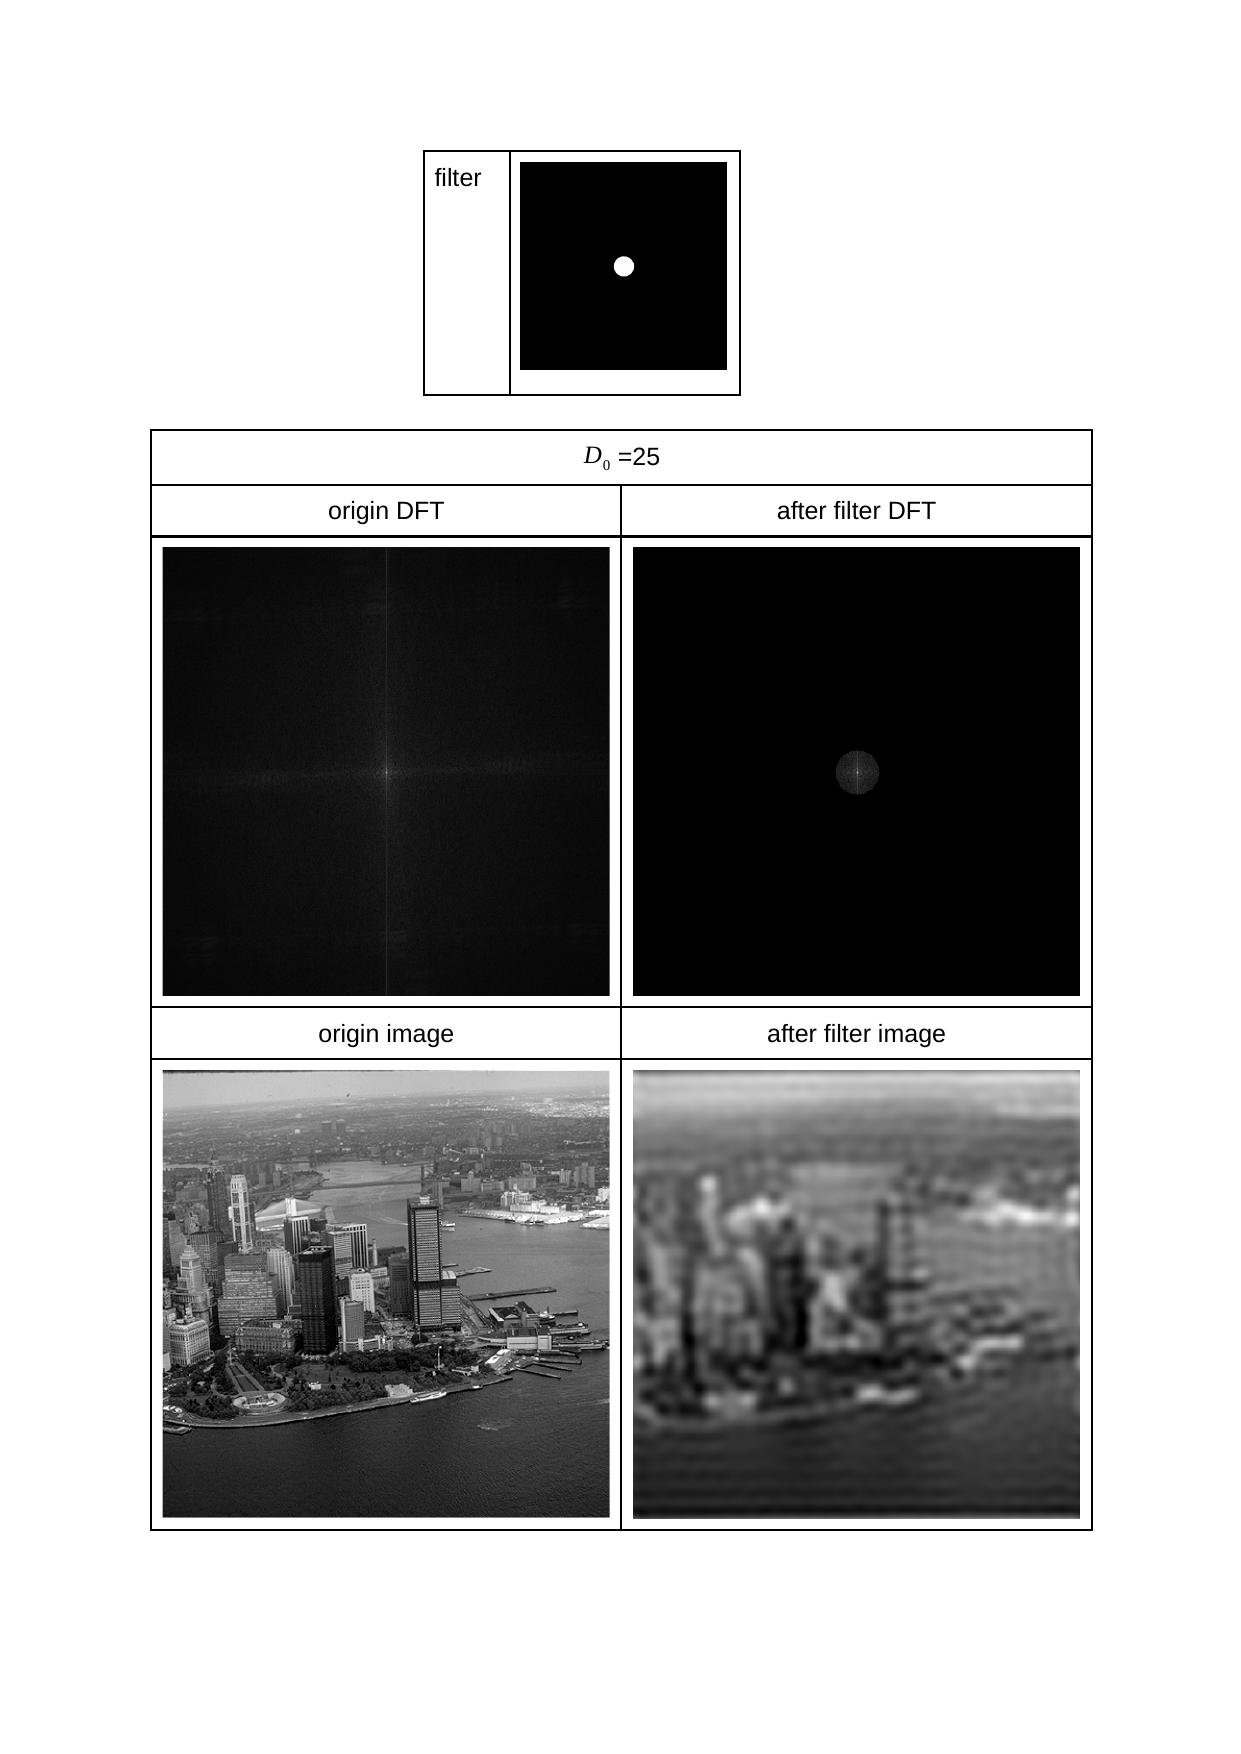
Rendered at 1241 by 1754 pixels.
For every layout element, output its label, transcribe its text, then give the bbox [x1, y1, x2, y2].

table_cell after filter DFT [622, 486, 1091, 535]
table_cell [622, 1060, 1091, 1529]
picture [633, 547, 1080, 996]
table_cell after filter image [622, 1008, 1091, 1058]
table_cell origin DFT [152, 486, 620, 535]
table_cell [152, 1060, 620, 1529]
picture [162, 1070, 610, 1518]
table_cell [152, 538, 620, 1006]
picture [633, 1070, 1080, 1519]
table_cell [622, 538, 1091, 1006]
picture [162, 547, 610, 996]
table_header filter [425, 152, 509, 394]
table_header [511, 152, 739, 394]
table_cell origin image [152, 1008, 620, 1058]
picture [520, 162, 727, 370]
table_header =25 [152, 431, 1091, 484]
